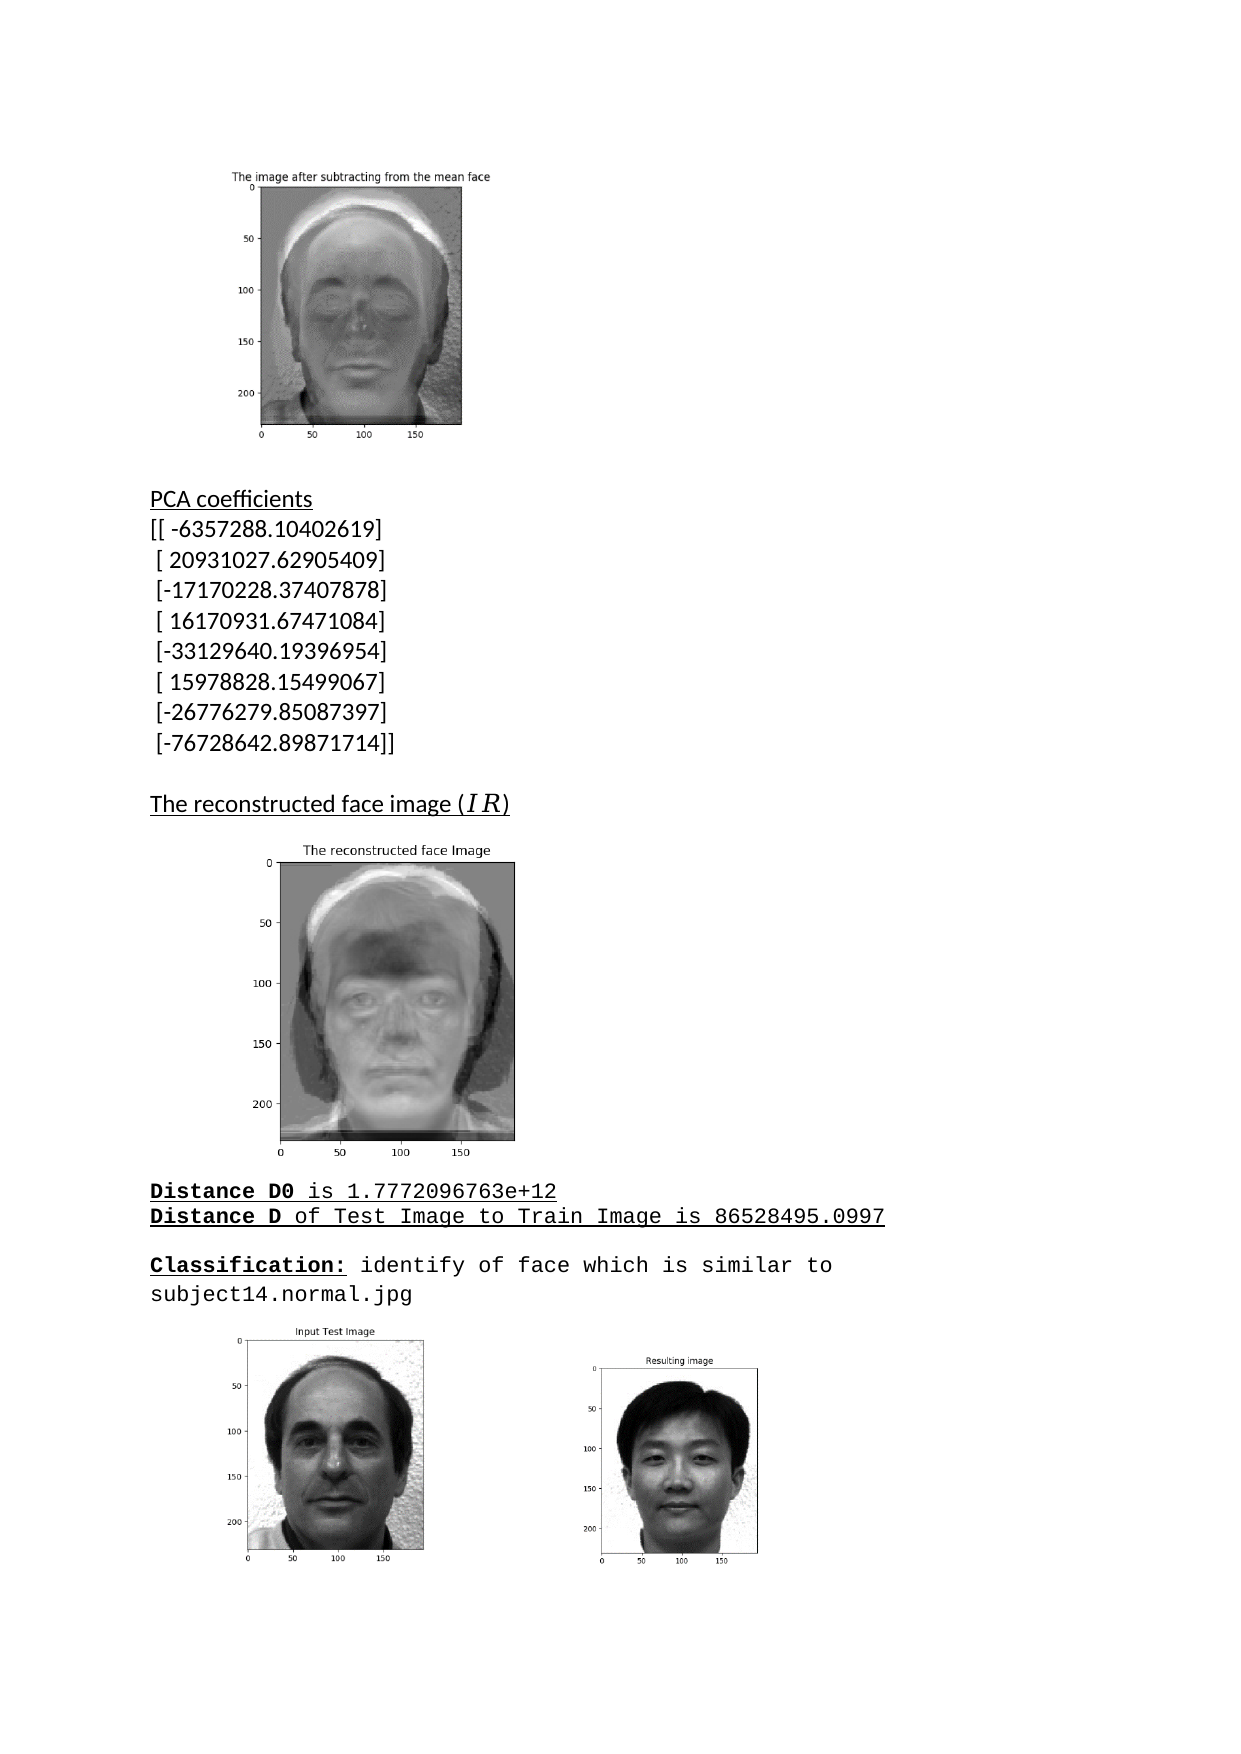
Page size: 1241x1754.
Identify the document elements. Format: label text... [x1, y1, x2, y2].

text Distance D0 is 1.7772096763e+12 [150, 1180, 1090, 1205]
text [ 15978828.15499067] [150, 666, 1090, 696]
text PCA coefficients [150, 483, 1090, 513]
text [-26776279.85087397] [150, 696, 1090, 727]
text [ 20931027.62905409] [150, 544, 1090, 574]
text Distance D of Test Image to Train Image is 86528495.0997 [150, 1205, 1090, 1229]
picture [150, 1308, 511, 1579]
text [[ -6357288.10402619] [150, 513, 1090, 544]
picture [150, 150, 561, 458]
text [-17170228.37407878] [150, 574, 1090, 605]
text [-76728642.89871714]] [150, 727, 1090, 757]
picture [515, 1339, 834, 1579]
text [ 16170931.67471084] [150, 605, 1090, 635]
text [-33129640.19396954] [150, 635, 1090, 666]
picture [150, 819, 631, 1180]
text The reconstructed face image (𝐼𝑅) [150, 788, 1090, 819]
text Classification: identify of face which is similar to subject14.normal.jpg [150, 1254, 1090, 1308]
